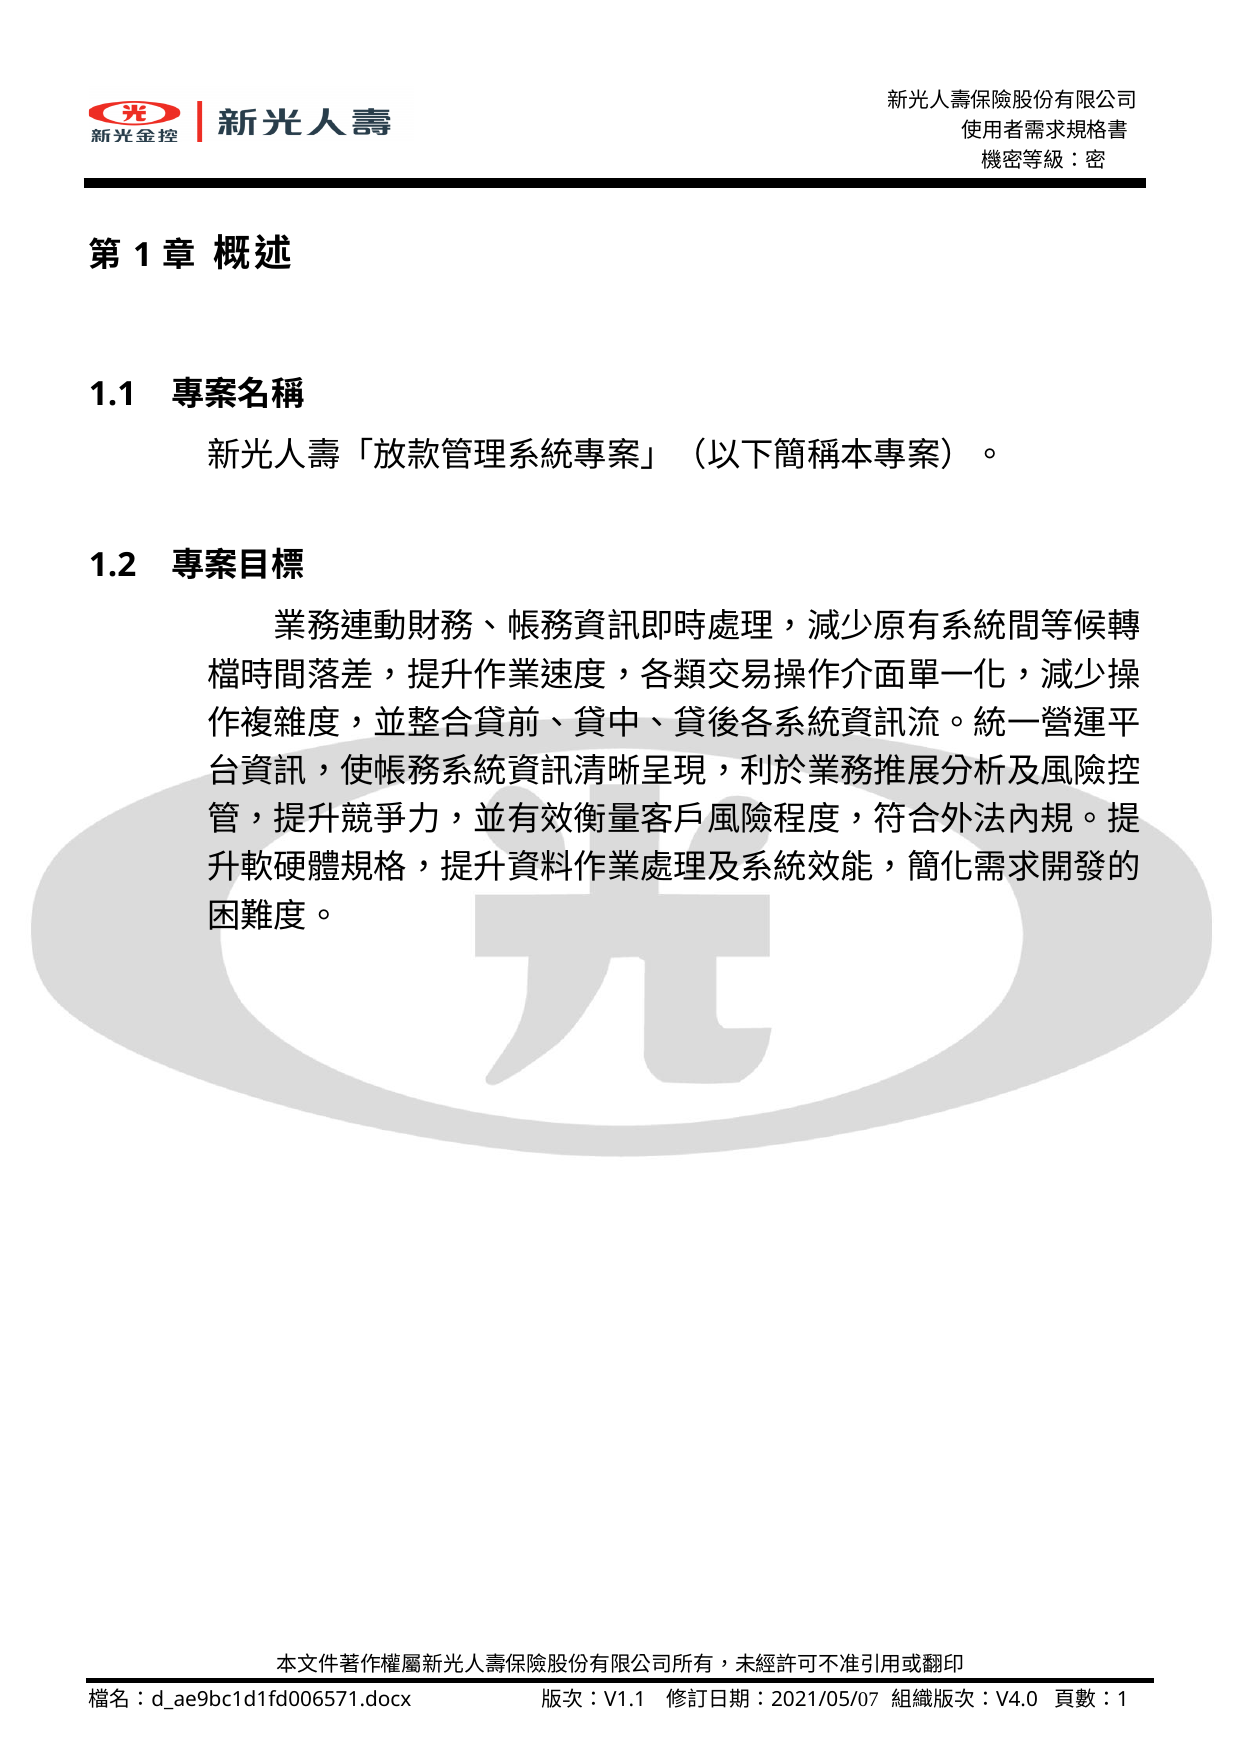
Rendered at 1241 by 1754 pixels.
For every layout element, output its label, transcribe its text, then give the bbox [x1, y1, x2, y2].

subtitle 第1章 概述 [89, 223, 1152, 277]
subtitle 1.1 專案名稱 [89, 367, 1152, 415]
picture [25, 709, 1215, 1163]
text 新光人壽「放款管理系統專案」（以下簡稱本專案）。 [207, 427, 1152, 476]
picture [88, 86, 414, 142]
text 業務連動財務、帳務資訊即時處理，減少原有系統間等候轉檔時間落差，提升作業速度，各類交易操作介面單一化，減少操作複雜度，並整合貸前、貸中、貸後各系統資訊流。統一營運平台資訊，使帳務系統資訊清晰呈現，利於業務推展分析及風險控管，提升競爭力，並有效衡量客戶風險程度，符合外法內規。提升軟硬體規格，提升資料作業處理及系統效能，簡化需求開發的困難度。 [207, 599, 1152, 937]
subtitle 1.2 專案目標 [89, 538, 1152, 587]
